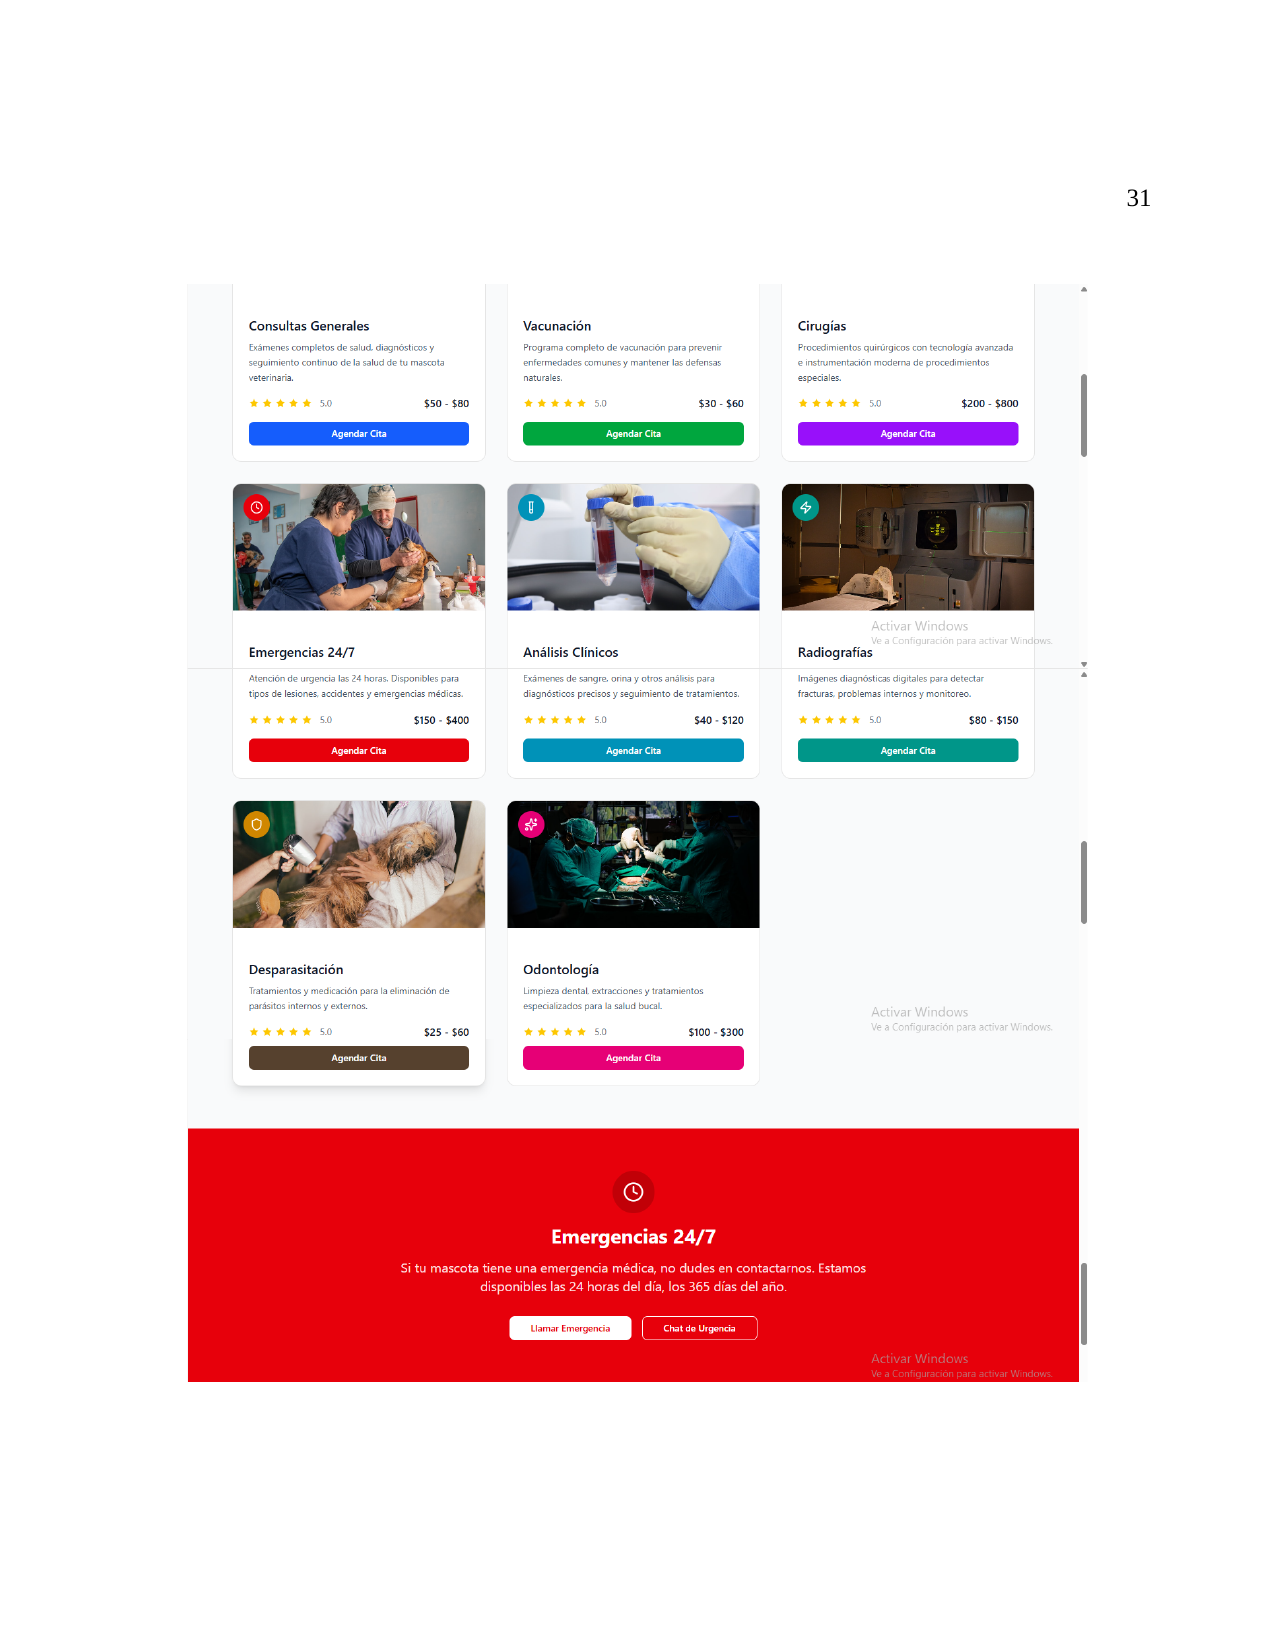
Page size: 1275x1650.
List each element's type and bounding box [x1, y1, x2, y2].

picture [187, 284, 1088, 1382]
